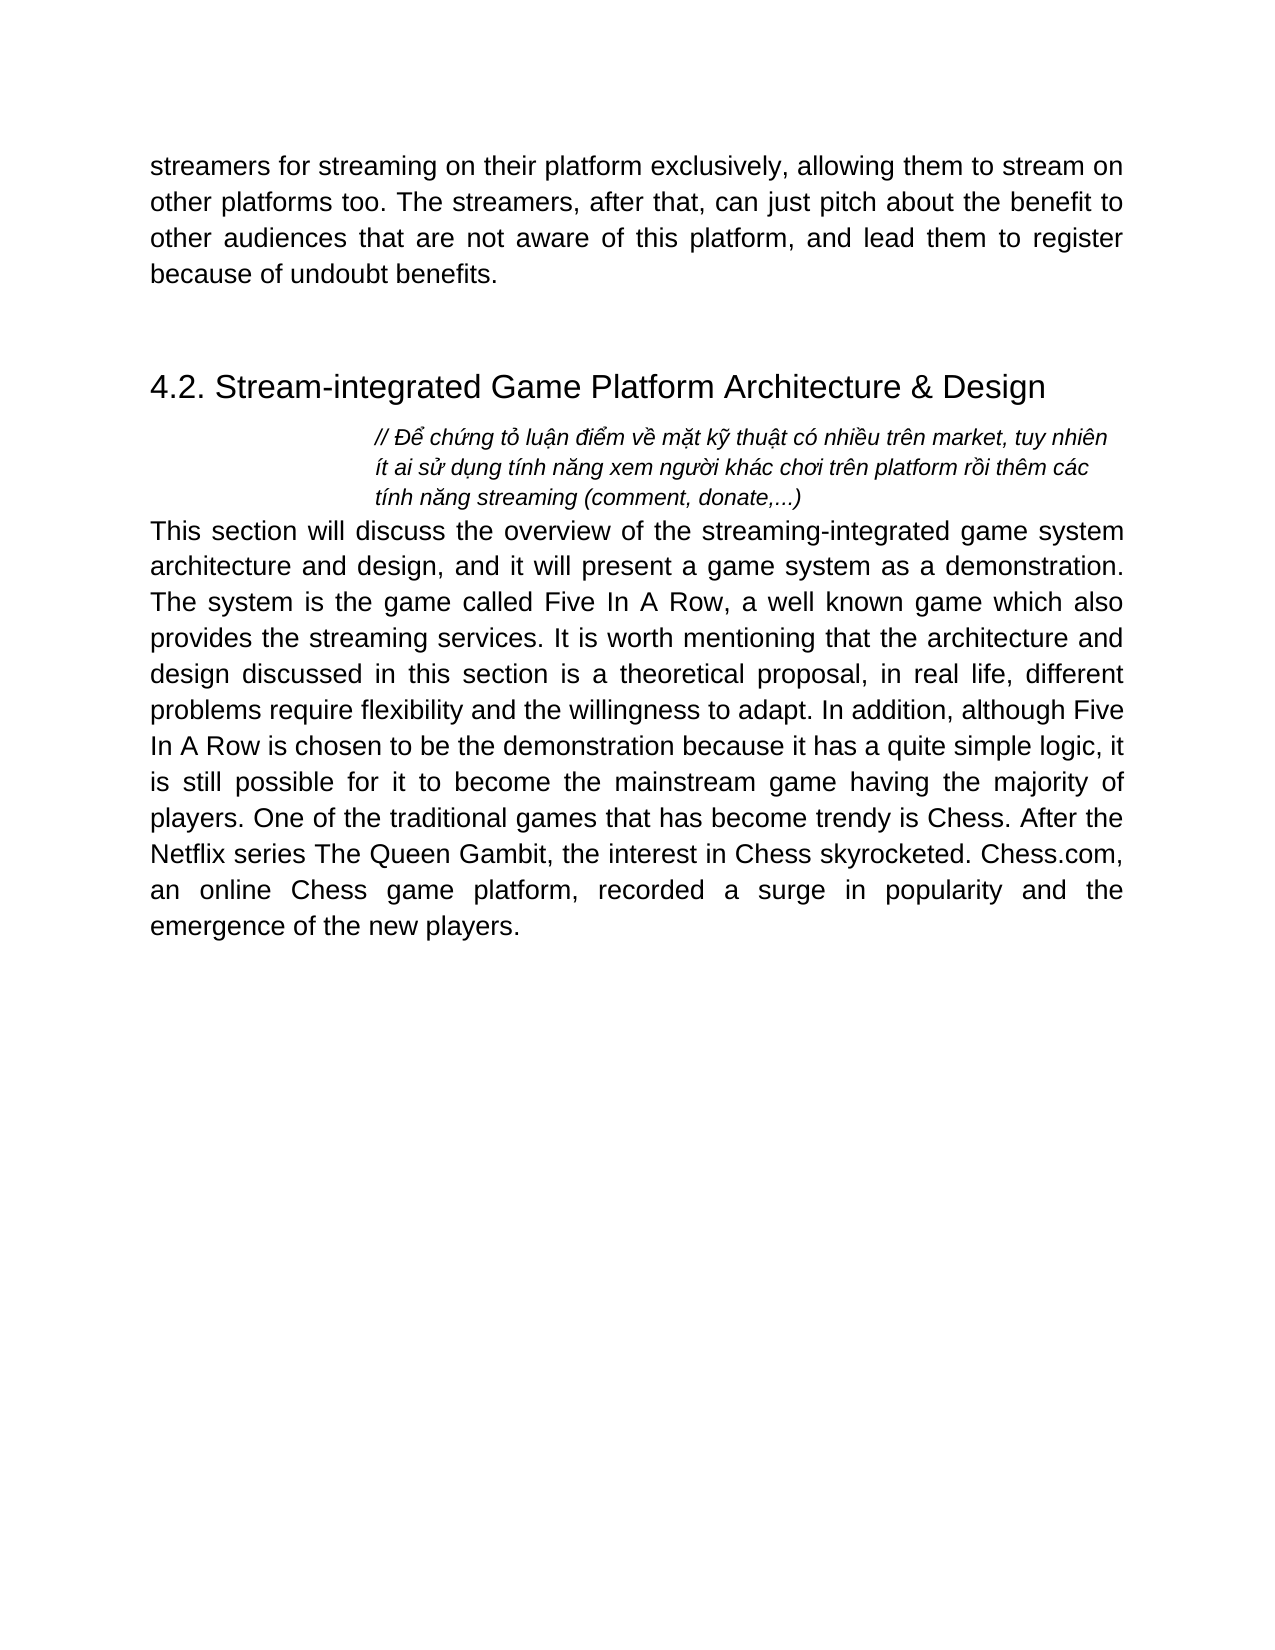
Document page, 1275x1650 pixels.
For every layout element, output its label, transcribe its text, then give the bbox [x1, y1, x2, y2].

text This section will discuss the overview of the streaming-integrated game system architecture and design, and it will present a game system as a demonstration. The system is the game called Five In A Row, a well known game which also provides the streaming services. It is worth mentioning that the architecture and design discussed in this section is a theoretical proposal, in real life, different problems require flexibility and the willingness to adapt. In addition, although Five In A Row is chosen to be the demonstration because it has a quite simple logic, it is still possible for it to become the mainstream game having the majority of players. One of the traditional games that has become trendy is Chess. After the Netflix series The Queen Gambit, the interest in Chess skyrocketed. Chess.com, an online Chess game platform, recorded a surge in popularity and the emergence of the new players. [150, 514, 1125, 941]
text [150, 150, 1125, 289]
subtitle 4.2. Stream-integrated Game Platform Architecture & Design [150, 367, 1125, 406]
text // Để chứng tỏ luận điểm về mặt kỹ thuật có nhiều trên market, tuy nhiên ít ai sử dụng tính năng xem người khác chơi trên platform rồi thêm các tính năng streaming (comment, donate,...) [375, 424, 1125, 511]
